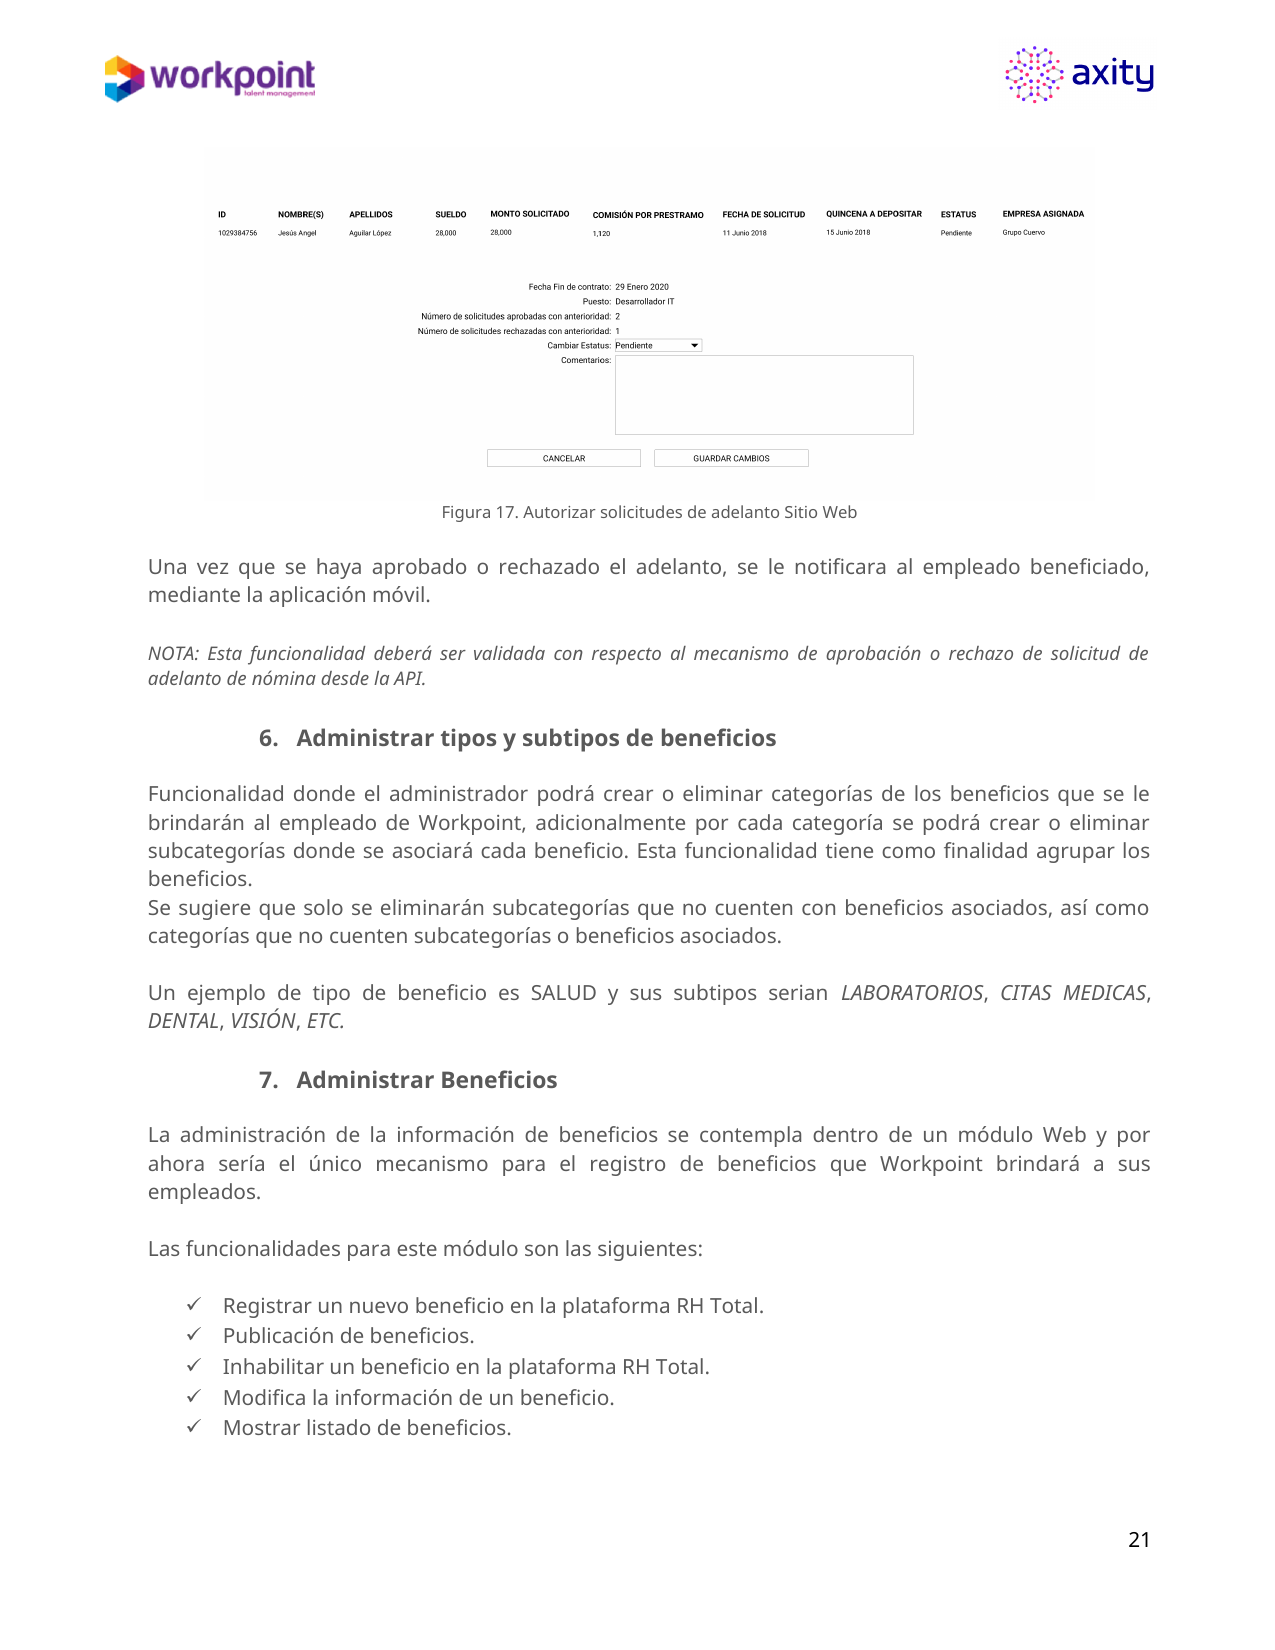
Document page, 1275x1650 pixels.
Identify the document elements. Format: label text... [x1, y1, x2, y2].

text Un ejemplo de tipo de beneficio es SALUD y sus subtipos serian LABORATORIOS, CITAS MEDICAS, DENTAL, VISIÓN, ETC. [148, 978, 1152, 1035]
list Publicación de beneficios. [185, 1322, 1152, 1350]
list Inhabilitar un beneficio en la plataforma RH Total. [185, 1352, 1152, 1381]
text Figura 17. Autorizar solicitudes de adelanto Sitio Web [148, 501, 1152, 523]
list Registrar un nuevo beneficio en la plataforma RH Total. [185, 1291, 1152, 1319]
picture [997, 37, 1158, 110]
list Administrar tipos y subtipos de beneficios [259, 722, 1152, 754]
text Una vez que se haya aprobado o rechazado el adelanto, se le notificara al empleado beneficiado, mediante la aplicación móvil. [148, 552, 1152, 609]
list Modifica la información de un beneficio. [185, 1383, 1152, 1411]
list Administrar Beneficios [259, 1063, 1152, 1095]
picture [88, 37, 339, 124]
picture [204, 147, 1096, 501]
list Mostrar listado de beneficios. [185, 1413, 1152, 1442]
text Las funcionalidades para este módulo son las siguientes: [148, 1234, 1152, 1262]
text NOTA: Esta funcionalidad deberá ser validada con respecto al mecanismo de aprobación o rechazo de solicitud de adelanto de nómina desde la API. [148, 640, 1152, 691]
text Se sugiere que solo se eliminarán subcategorías que no cuenten con beneficios asociados, así como categorías que no cuenten subcategorías o beneficios asociados. [148, 893, 1152, 950]
text Funcionalidad donde el administrador podrá crear o eliminar categorías de los beneficios que se le brindarán al empleado de Workpoint, adicionalmente por cada categoría se podrá crear o eliminar subcategorías donde se asociará cada beneficio. Esta funcionalidad tiene como finalidad agrupar los beneficios. [148, 779, 1152, 893]
text La administración de la información de beneficios se contempla dentro de un módulo Web y por ahora sería el único mecanismo para el registro de beneficios que Workpoint brindará a sus empleados. [148, 1120, 1152, 1206]
